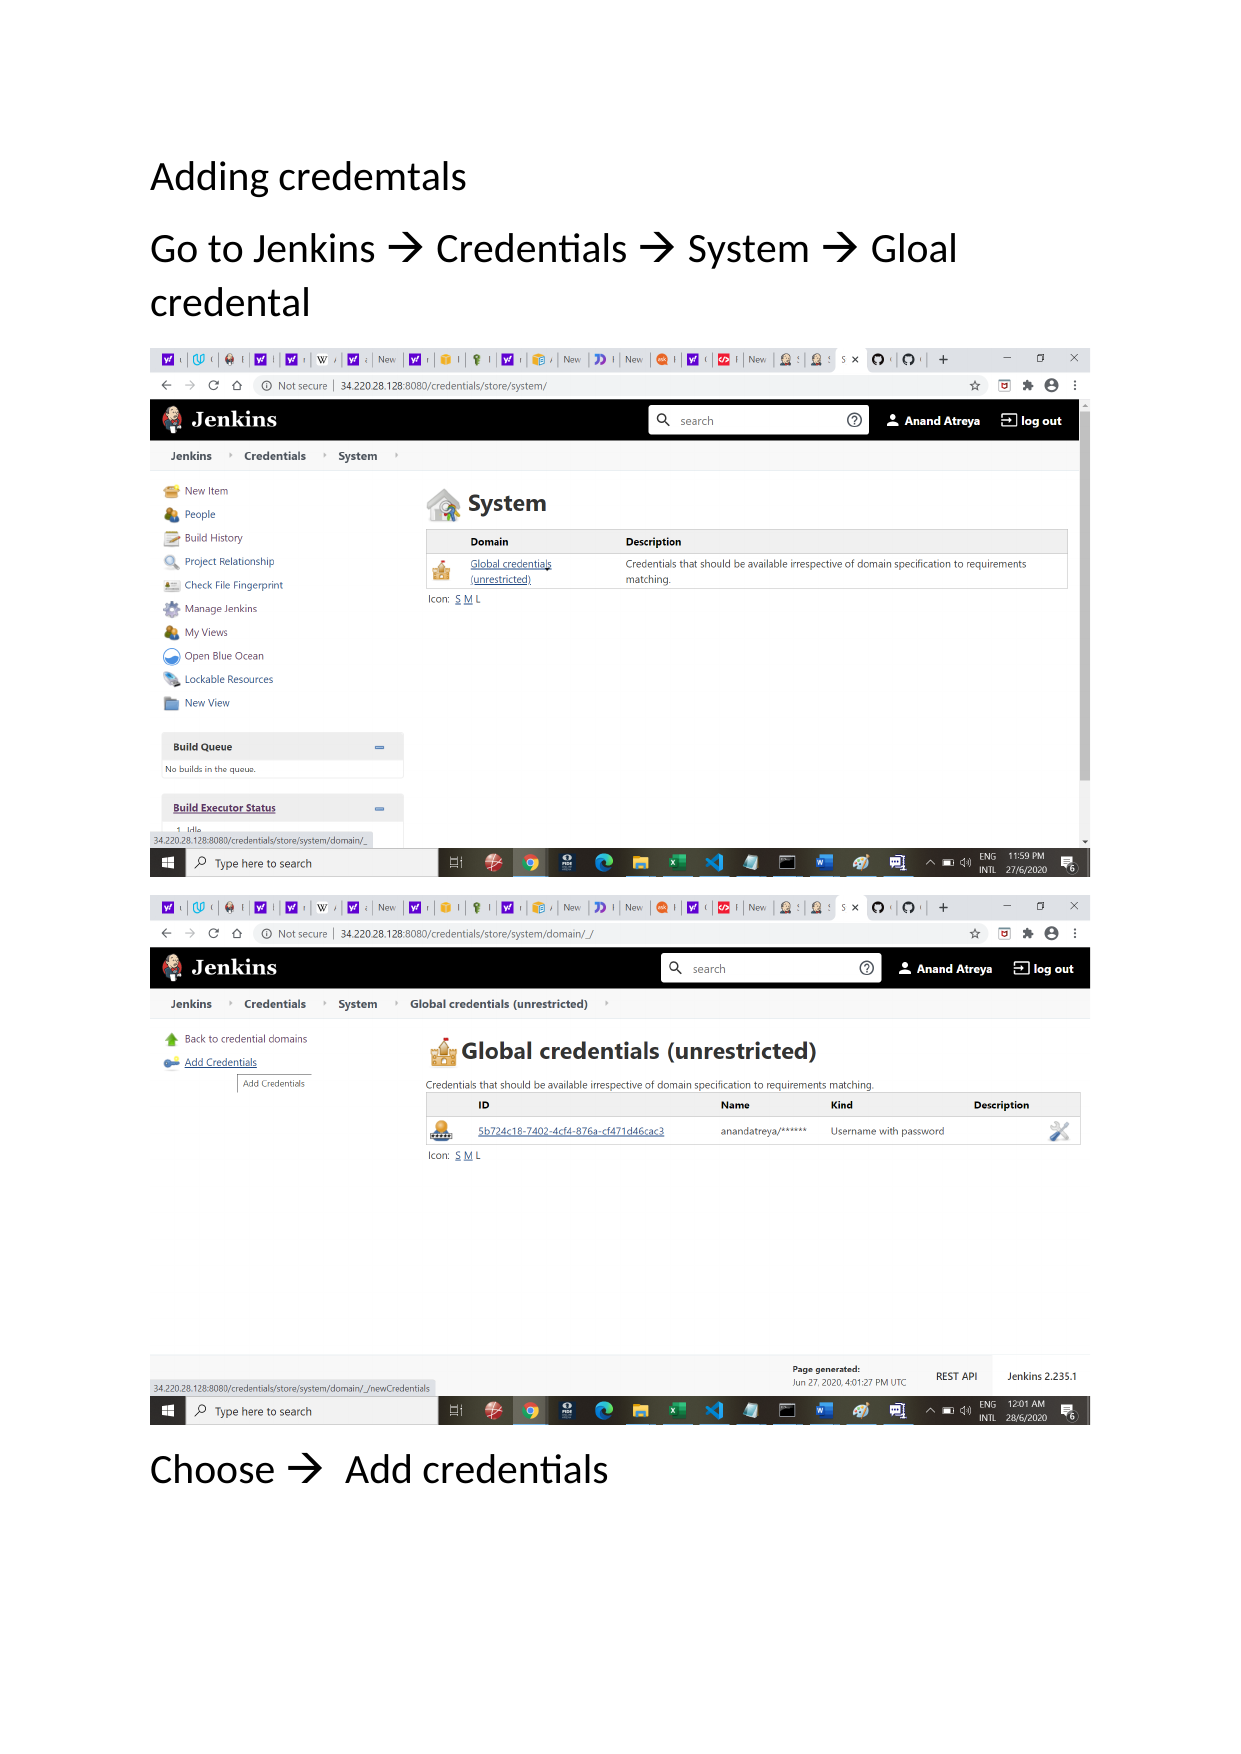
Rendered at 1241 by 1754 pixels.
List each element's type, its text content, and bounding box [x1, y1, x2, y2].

text Adding credemtals [150, 150, 1090, 201]
text Choose Add credentials [150, 1443, 1090, 1494]
picture [150, 895, 1091, 1425]
picture [150, 348, 1091, 877]
text Go to Jenkins Credentials System Gloal credental [150, 222, 1090, 327]
